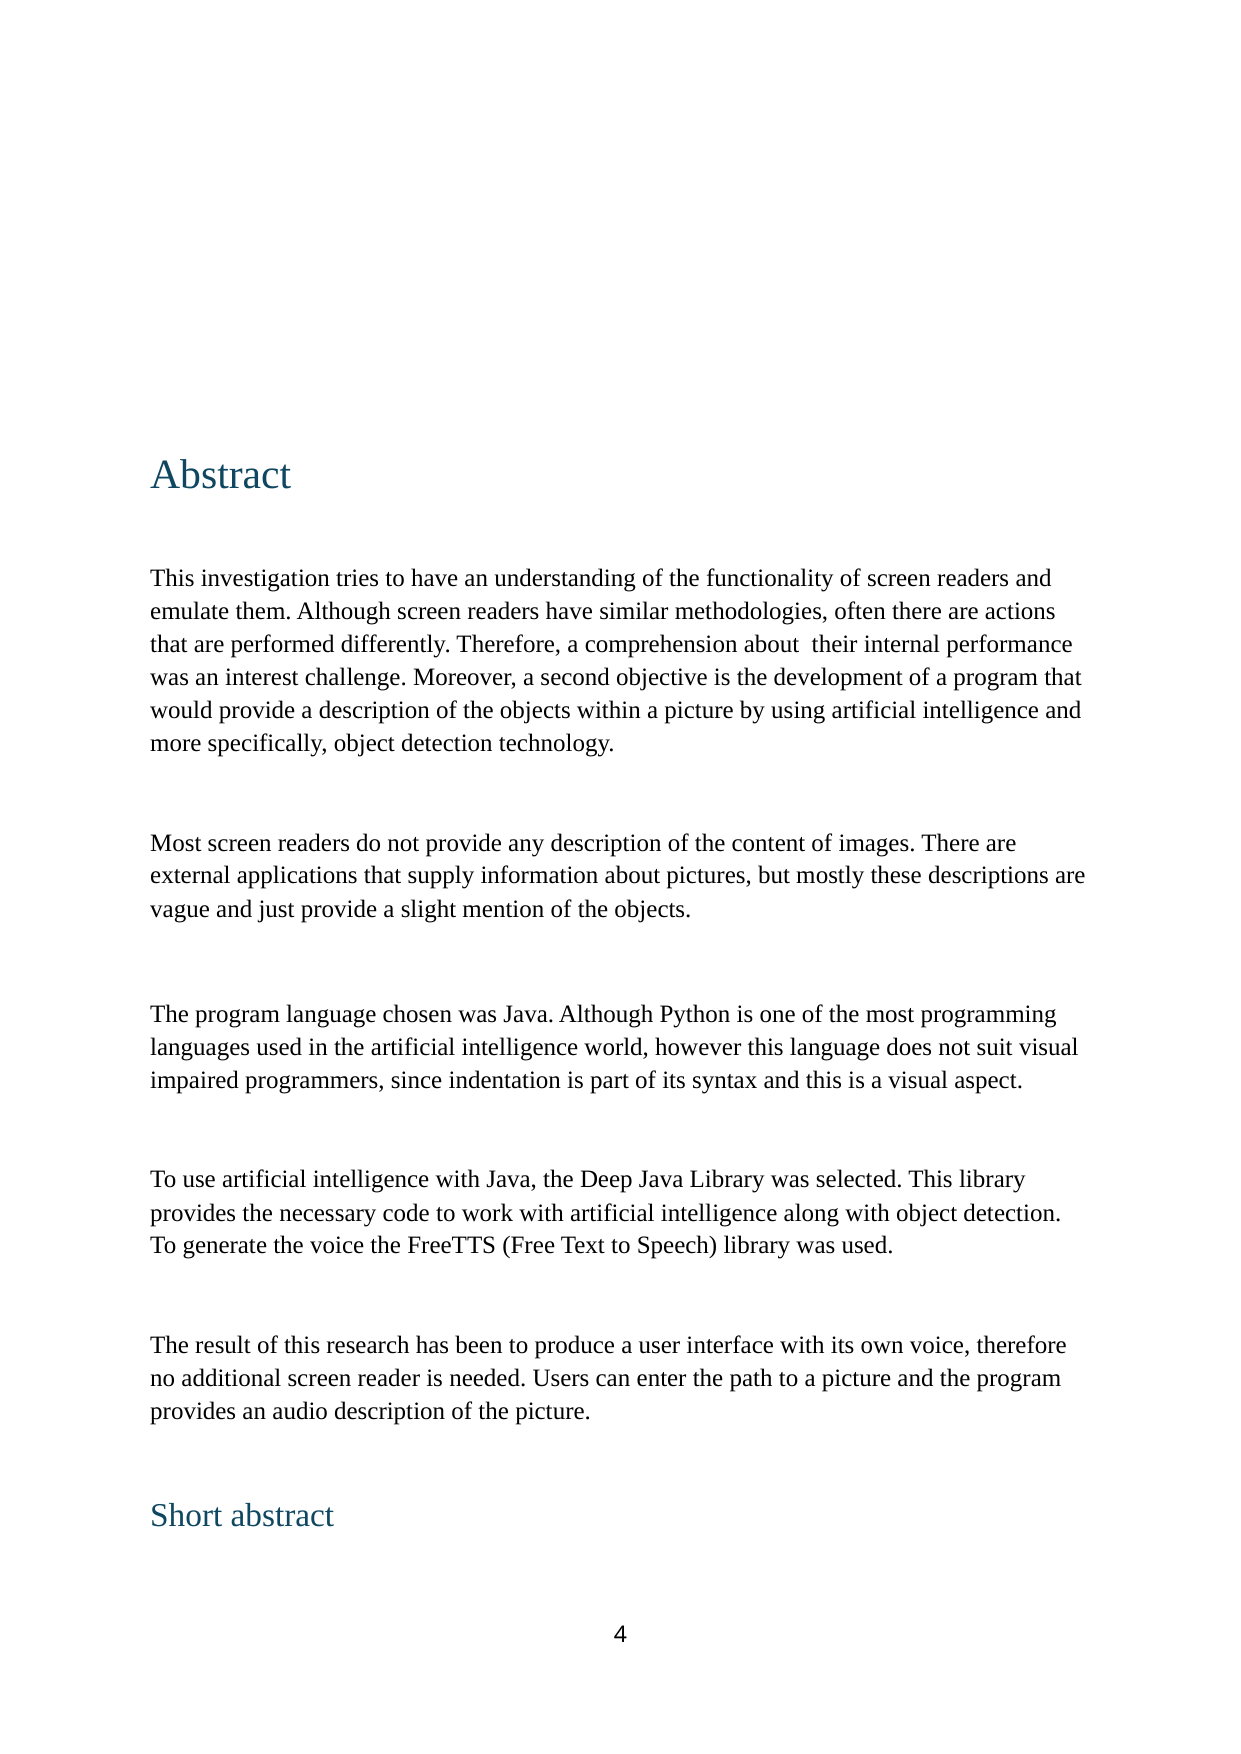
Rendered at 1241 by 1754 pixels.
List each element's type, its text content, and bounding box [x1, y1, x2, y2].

text Most screen readers do not provide any description of the content of images. There are external applications that supply information about pictures, but mostly these descriptions are vague and just provide a slight mention of the objects. [150, 828, 1090, 922]
subtitle Short abstract [150, 1495, 1090, 1534]
text This investigation tries to have an understanding of the functionality of screen readers and emulate them. Although screen readers have similar methodologies, often there are actions that are performed differently. Therefore, a comprehension about their internal performance was an interest challenge. Moreover, a second objective is the development of a program that would provide a description of the objects within a picture by using artificial intelligence and more specifically, object detection technology. [150, 563, 1090, 757]
text The program language chosen was Java. Although Python is one of the most programming languages used in the artificial intelligence world, however this language does not suit visual impaired programmers, since indentation is part of its syntax and this is a visual aspect. [150, 999, 1090, 1094]
text To use artificial intelligence with Java, the Deep Java Library was selected. This library provides the necessary code to work with artificial intelligence along with object detection. To generate the voice the FreeTTS (Free Text to Speech) library was used. [150, 1164, 1090, 1259]
subtitle Abstract [150, 450, 1090, 498]
text The result of this research has been to produce a user interface with its own voice, therefore no additional screen reader is needed. Users can enter the path to a picture and the program provides an audio description of the picture. [150, 1330, 1090, 1425]
